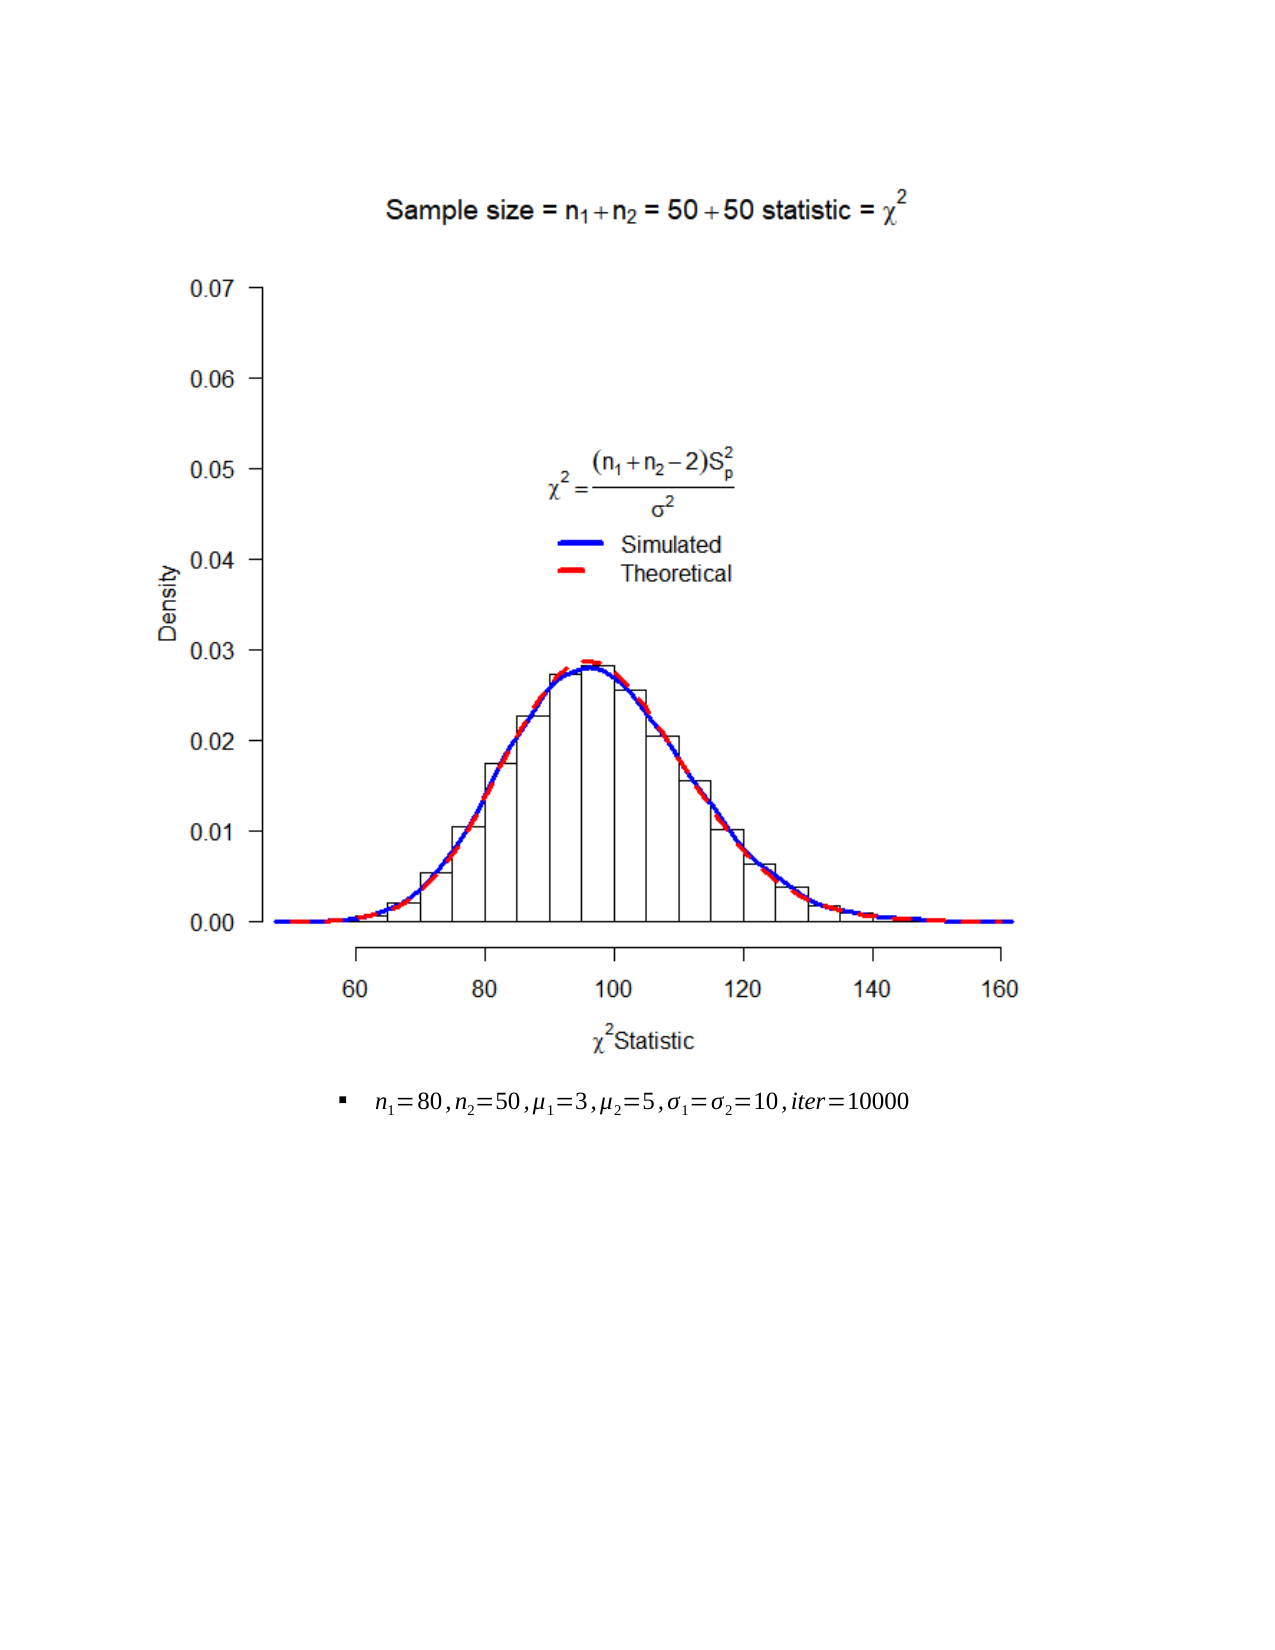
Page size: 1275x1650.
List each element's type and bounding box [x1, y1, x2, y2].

picture [150, 150, 1088, 1088]
